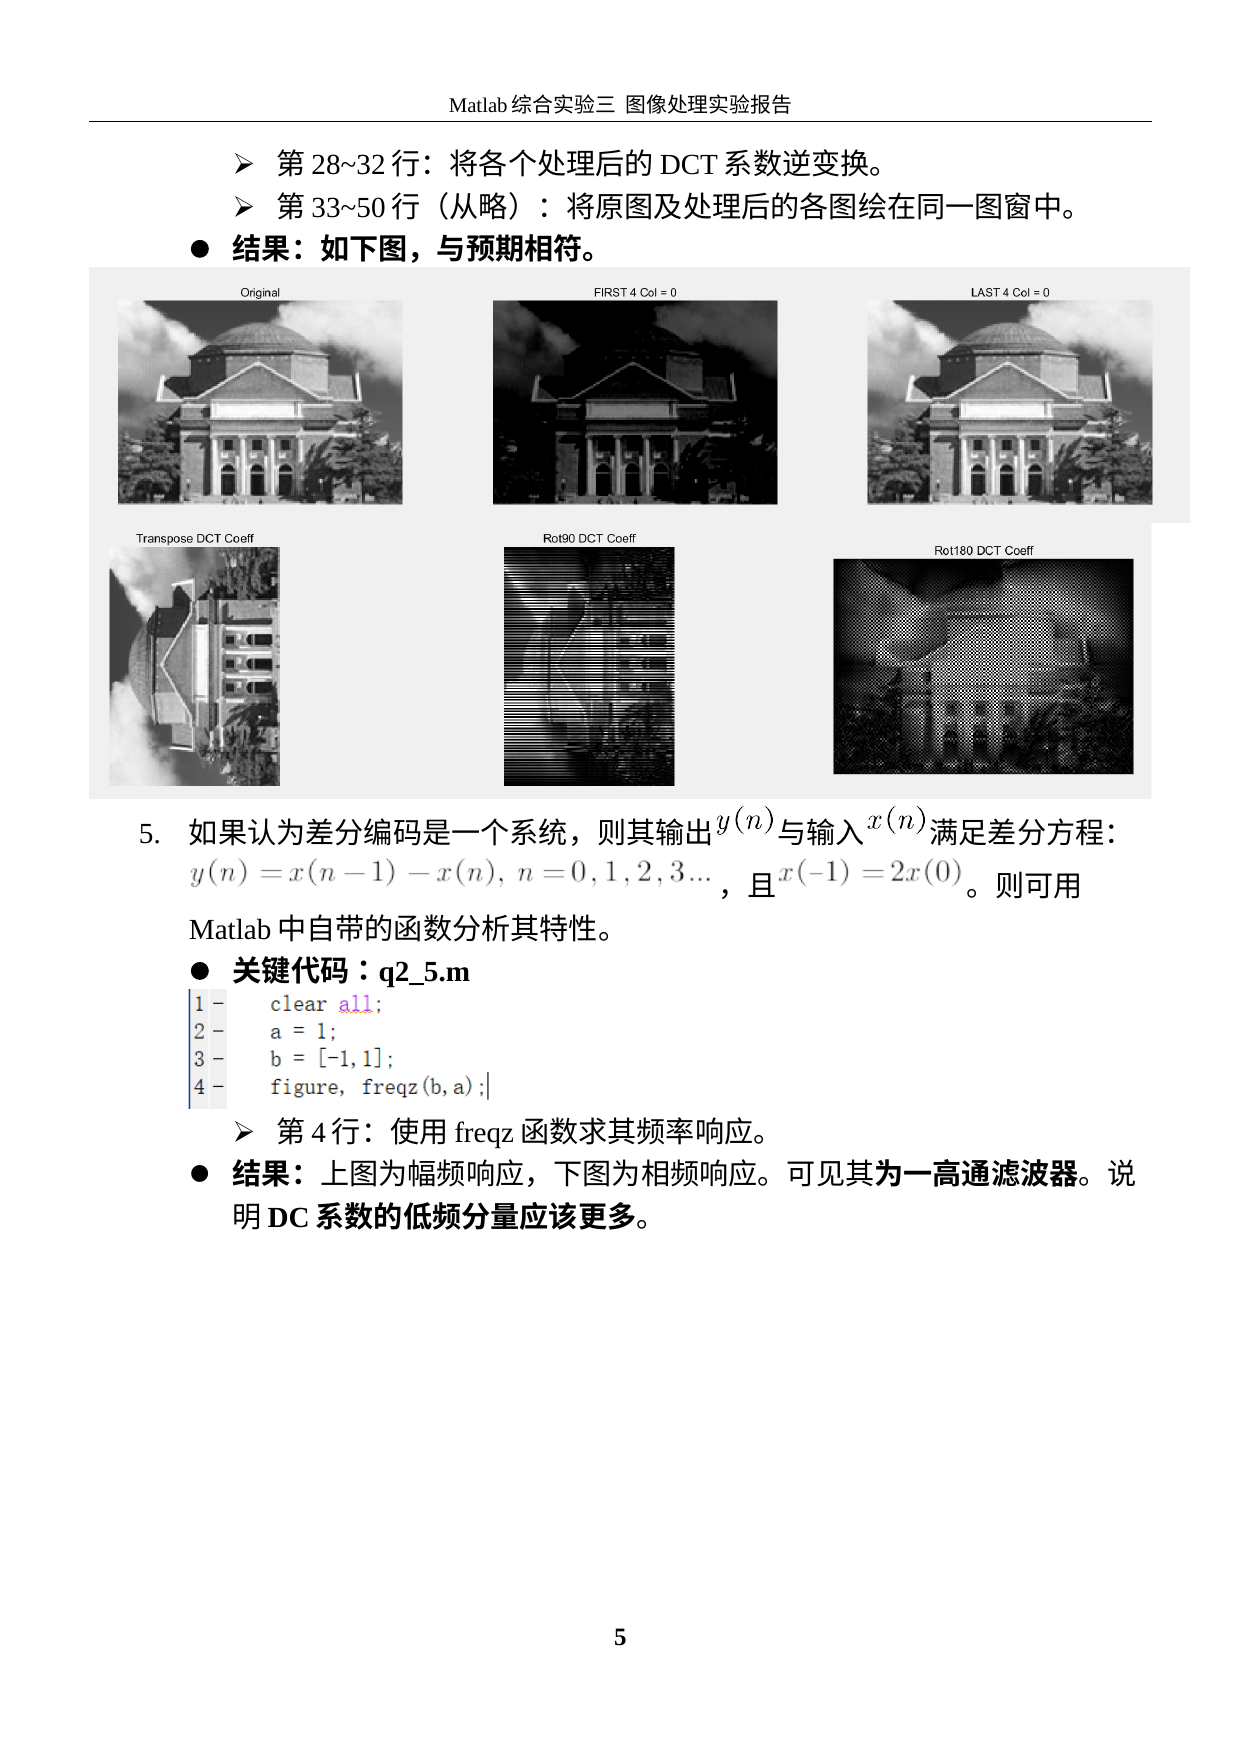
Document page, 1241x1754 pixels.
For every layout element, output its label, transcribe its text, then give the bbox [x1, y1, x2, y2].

list 如果认为差分编码是一个系统，则其输出与输入满足差分方程：，且。则可用Matlab中自带的函数分析其特性。 [139, 799, 1152, 947]
list 关键代码：q2_5.m [189, 947, 1152, 990]
list 第4行：使用freqz函数求其频率响应。 [232, 1108, 1152, 1151]
list 结果：上图为幅频响应，下图为相频响应。可见其为一高通滤波器。说明DC系数的低频分量应该更多。 [189, 1151, 1152, 1235]
picture [188, 989, 772, 1109]
picture [88, 267, 1191, 799]
list 第33~50行（从略）：将原图及处理后的各图绘在同一图窗中。 [232, 183, 1152, 226]
list 结果：如下图，与预期相符。 [189, 226, 1152, 267]
list 第28~32行：将各个处理后的DCT系数逆变换。 [232, 141, 1152, 183]
